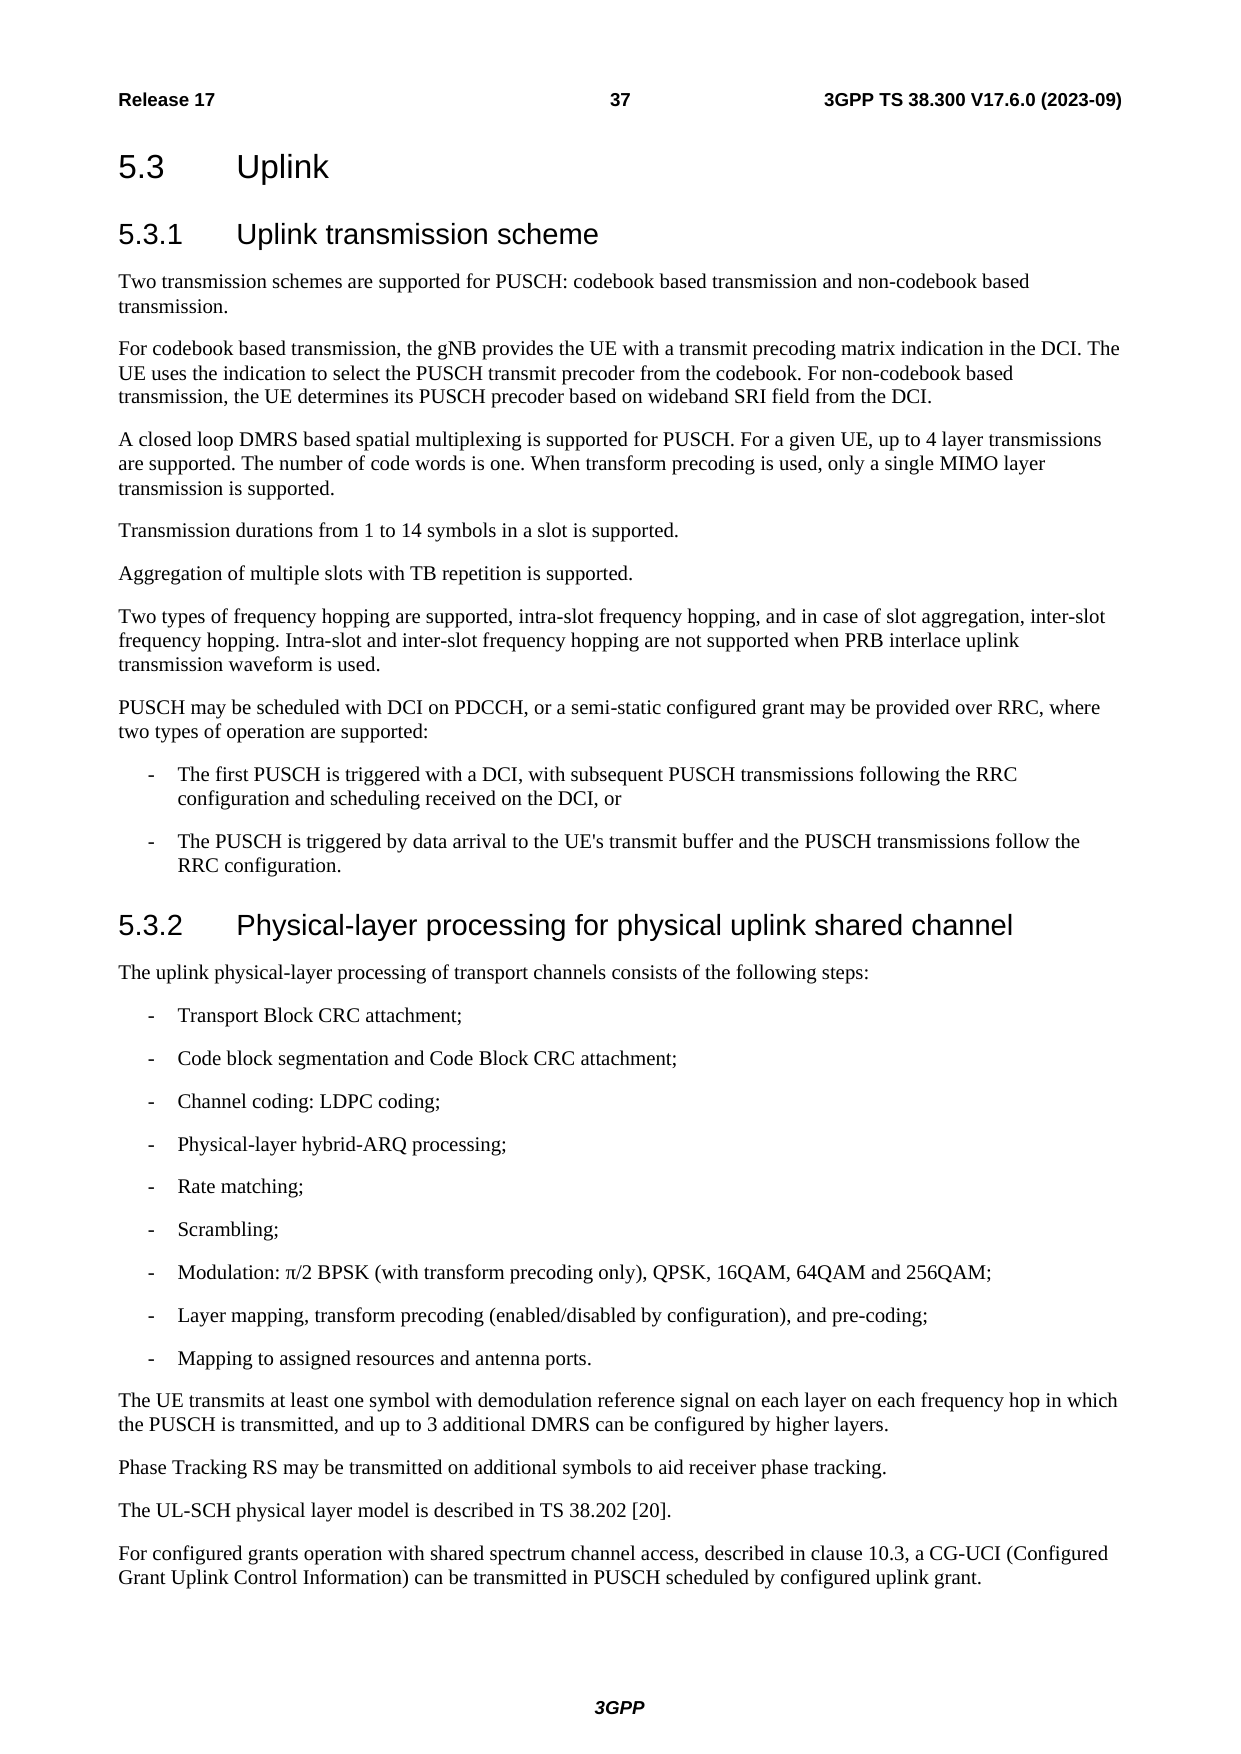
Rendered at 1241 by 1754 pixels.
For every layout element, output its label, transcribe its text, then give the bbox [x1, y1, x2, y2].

text - Code block segmentation and Code Block CRC attachment; [148, 1046, 1122, 1070]
subtitle 5.3 Uplink [118, 147, 1122, 186]
text - Channel coding: LDPC coding; [148, 1089, 1122, 1113]
text - Physical-layer hybrid-ARQ processing; [148, 1131, 1122, 1156]
text - Modulation: π/2 BPSK (with transform precoding only), QPSK, 16QAM, 64QAM and 256QAM; [148, 1260, 1122, 1284]
text - The PUSCH is triggered by data arrival to the UE's transmit buffer and the PUSCH transmissions follow the RRC configuration. [148, 828, 1122, 877]
text For codebook based transmission, the gNB provides the UE with a transmit precoding matrix indication in the DCI. The UE uses the indication to select the PUSCH transmit precoder from the codebook. For non-codebook based transmission, the UE determines its PUSCH precoder based on wideband SRI field from the DCI. [118, 336, 1122, 408]
text Two types of frequency hopping are supported, intra-slot frequency hopping, and in case of slot aggregation, inter-slot frequency hopping. Intra-slot and inter-slot frequency hopping are not supported when PRB interlace uplink transmission waveform is used. [118, 604, 1122, 676]
text - The first PUSCH is triggered with a DCI, with subsequent PUSCH transmissions following the RRC configuration and scheduling received on the DCI, or [148, 762, 1122, 810]
text Aggregation of multiple slots with TB repetition is supported. [118, 561, 1122, 585]
text The uplink physical-layer processing of transport channels consists of the following steps: [118, 960, 1122, 984]
text The UE transmits at least one symbol with demodulation reference signal on each layer on each frequency hop in which the PUSCH is transmitted, and up to 3 additional DMRS can be configured by higher layers. [118, 1388, 1122, 1436]
text The UL-SCH physical layer model is described in TS 38.202 [20]. [118, 1498, 1122, 1522]
text - Rate matching; [148, 1174, 1122, 1198]
text A closed loop DMRS based spatial multiplexing is supported for PUSCH. For a given UE, up to 4 layer transmissions are supported. The number of code words is one. When transform precoding is used, only a single MIMO layer transmission is supported. [118, 427, 1122, 499]
text - Mapping to assigned resources and antenna ports. [148, 1346, 1122, 1369]
text - Transport Block CRC attachment; [148, 1003, 1122, 1027]
text For configured grants operation with shared spectrum channel access, described in clause 10.3, a CG-UCI (Configured Grant Uplink Control Information) can be transmitted in PUSCH scheduled by configured uplink grant. [118, 1541, 1122, 1589]
subtitle 5.3.2 Physical-layer processing for physical uplink shared channel [118, 908, 1122, 941]
text PUSCH may be scheduled with DCI on PDCCH, or a semi-static configured grant may be provided over RRC, where two types of operation are supported: [118, 695, 1122, 743]
text Transmission durations from 1 to 14 symbols in a slot is supported. [118, 518, 1122, 542]
subtitle 5.3.1 Uplink transmission scheme [118, 217, 1122, 251]
text Two transmission schemes are supported for PUSCH: codebook based transmission and non-codebook based transmission. [118, 269, 1122, 318]
text - Layer mapping, transform precoding (enabled/disabled by configuration), and pre-coding; [148, 1303, 1122, 1327]
text Phase Tracking RS may be transmitted on additional symbols to aid receiver phase tracking. [118, 1455, 1122, 1479]
text - Scrambling; [148, 1217, 1122, 1241]
